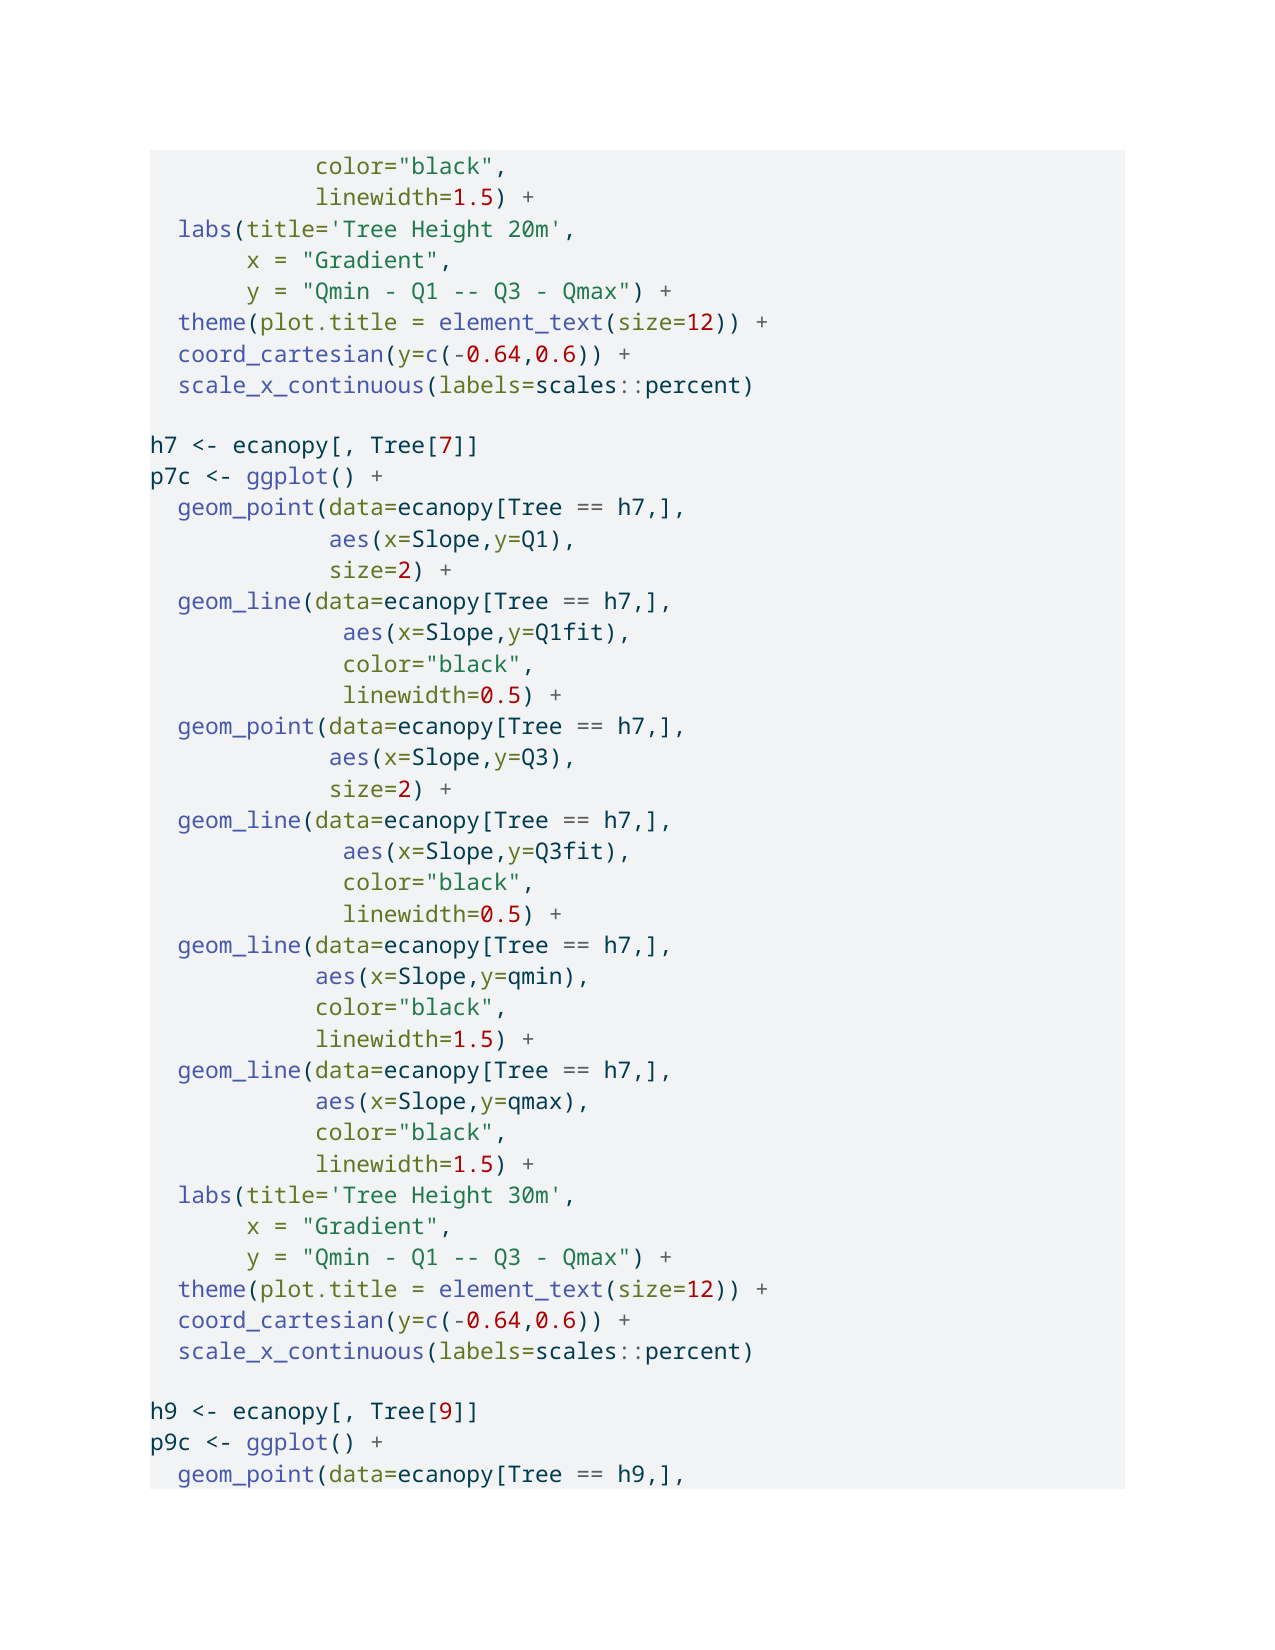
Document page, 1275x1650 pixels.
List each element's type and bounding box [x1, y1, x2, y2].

text [150, 150, 1125, 1489]
